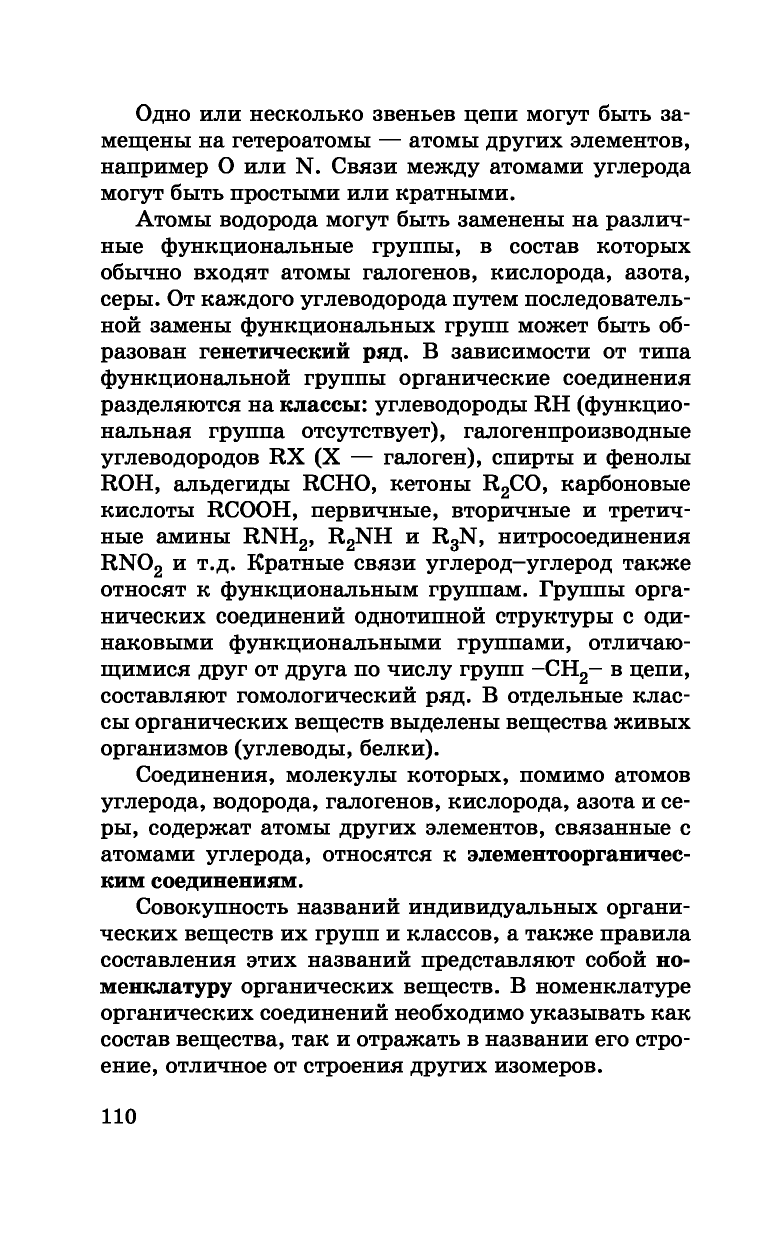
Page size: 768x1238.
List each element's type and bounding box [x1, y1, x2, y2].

picture [100, 104, 691, 1124]
